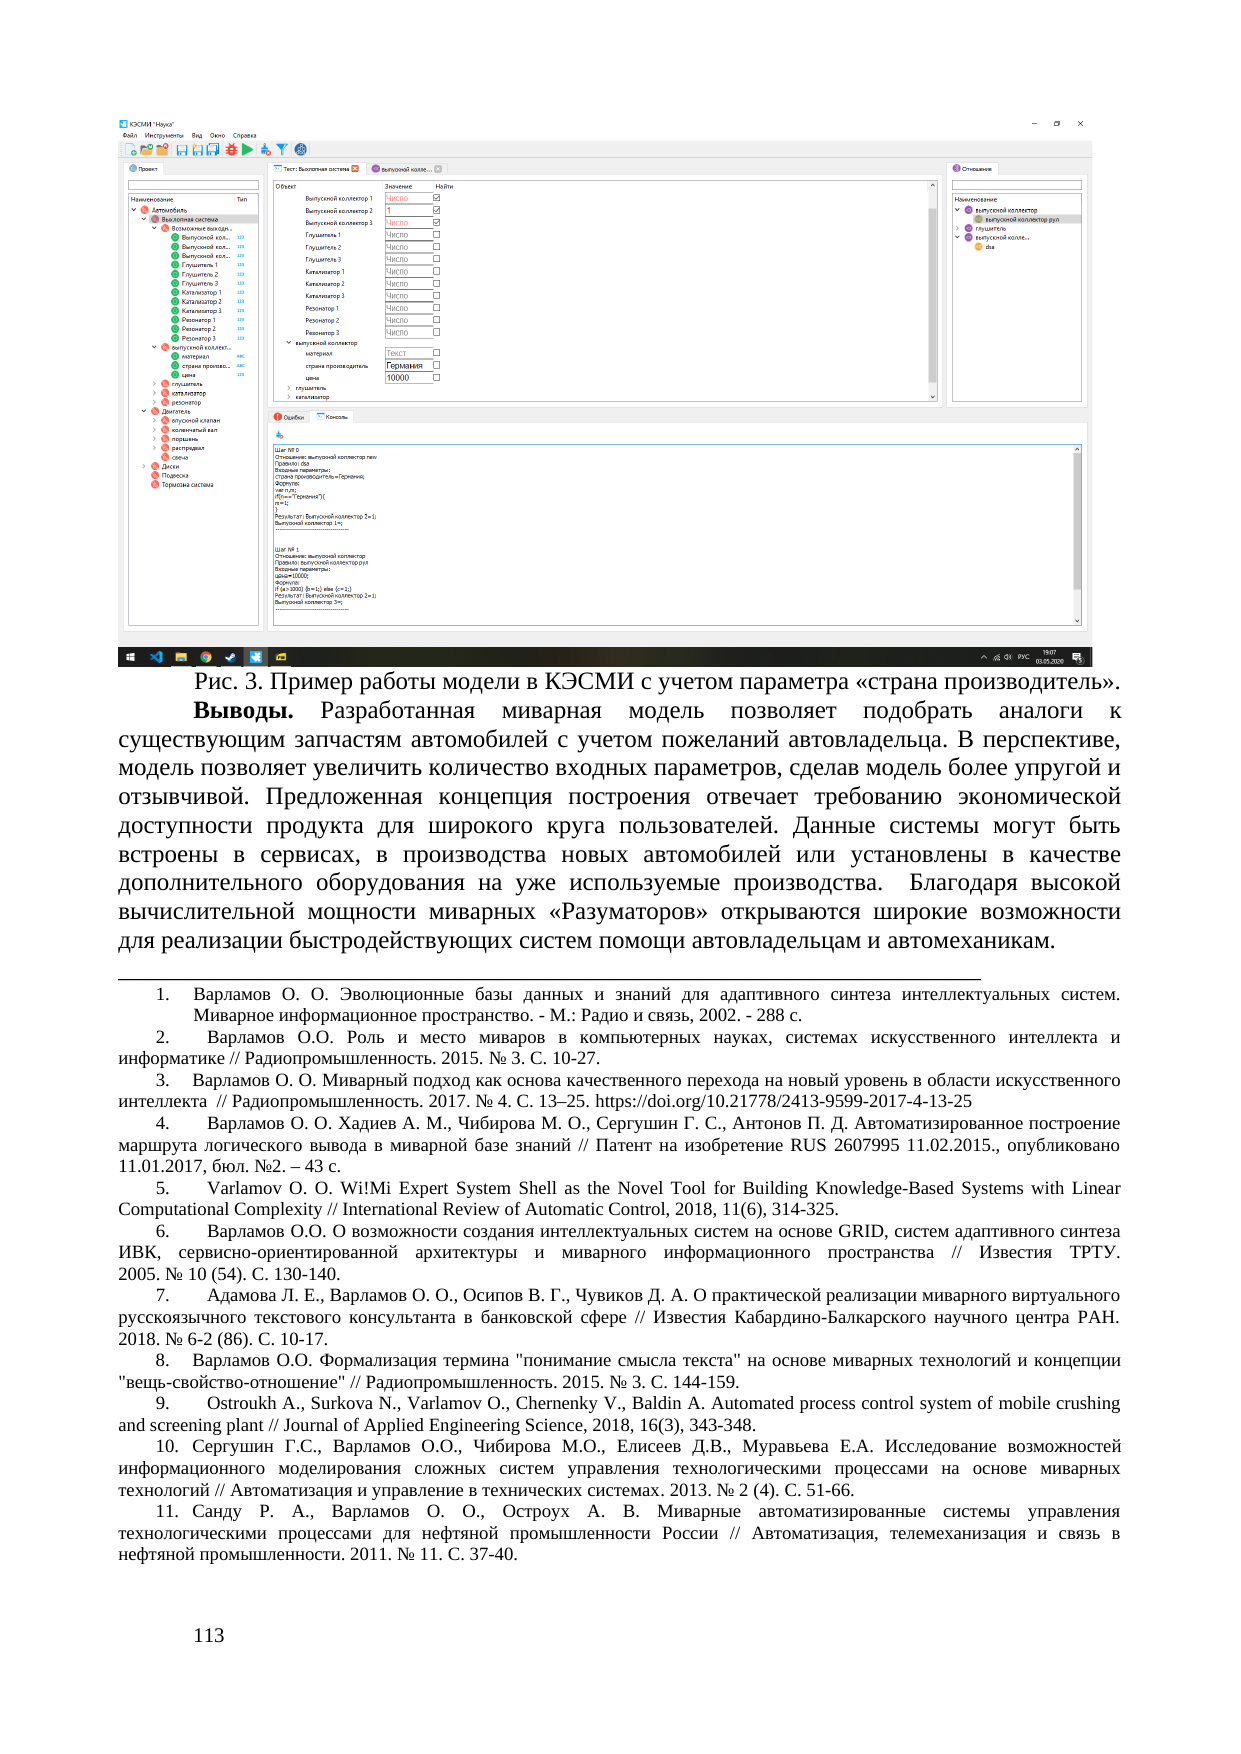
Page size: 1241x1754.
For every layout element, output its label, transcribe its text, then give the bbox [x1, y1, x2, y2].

text _____________________________________________________________________ [118, 954, 1122, 982]
list Варламов О.О. Роль и место миваров в компьютерных науках, системах искусственного интеллекта и информатике // Радиопромышленность. 2015. № 3. С. 10-27. [118, 1026, 1122, 1069]
list Адамова Л. Е., Варламов О. О., Осипов В. Г., Чувиков Д. А. О практической реализации миварного виртуального русскоязычного текстового консультанта в банковской сфере // Известия Кабардино-Балкарского научного центра РАН. 2018. № 6-2 (86). С. 10-17. [118, 1284, 1122, 1349]
text Рис. 3. Пример работы модели в КЭСМИ с учетом параметра «страна производитель». [118, 666, 1122, 695]
picture [118, 118, 1093, 667]
list Варламов О.О. Формализация термина "понимание смысла текста" на основе миварных технологий и концепции "вещь-свойство-отношение" // Радиопромышленность. 2015. № 3. С. 144-159. [118, 1349, 1122, 1392]
list Ostroukh A., Surkova N., Varlamov O., Chernenky V., Baldin A. Automated process control system of mobile crushing and screening plant // Journal of Applied Engineering Science, 2018, 16(3), 343-348. [118, 1392, 1122, 1435]
list Варламов О. О. Миварный подход как основа качественного перехода на новый уровень в области искусственного интеллекта // Радиопромышленность. 2017. № 4. С. 13–25. https://doi.org/10.21778/2413-9599-2017-4-13-25 [118, 1069, 1122, 1112]
list Варламов О.О. О возможности создания интеллектуальных систем на основе GRID, систем адаптивного синтеза ИВК, сервисно-ориентированной архитектуры и миварного информационного пространства // Известия ТРТУ. 2005. № 10 (54). С. 130-140. [118, 1220, 1122, 1284]
list Санду Р. А., Варламов О. О., Остроух А. В. Миварные автоматизированные системы управления технологическими процессами для нефтяной промышленности России // Автоматизация, телемеханизация и связь в нефтяной промышленности. 2011. № 11. С. 37-40. [118, 1500, 1122, 1565]
text Выводы. Разработанная миварная модель позволяет подобрать аналоги к существующим запчастям автомобилей с учетом пожеланий автовладельца. В перспективе, модель позволяет увеличить количество входных параметров, сделав модель более упругой и отзывчивой. Предложенная концепция построения отвечает требованию экономической доступности продукта для широкого круга пользователей. Данные системы могут быть встроены в сервисах, в производства новых автомобилей или установлены в качестве дополнительного оборудования на уже используемые производства. Благодаря высокой вычислительной мощности миварных «Разуматоров» открываются широкие возможности для реализации быстродействующих систем помощи автовладельцам и автомеханикам. [118, 695, 1122, 954]
list Varlamov O. O. Wi!Mi Expert System Shell as the Novel Tool for Building Knowledge-Based Systems with Linear Computational Complexity // International Review of Automatic Control, 2018, 11(6), 314-325. [118, 1177, 1122, 1220]
list Сергушин Г.С., Варламов О.О., Чибирова М.О., Елисеев Д.В., Муравьева Е.А. Исследование возможностей информационного моделирования сложных систем управления технологическими процессами на основе миварных технологий // Автоматизация и управление в технических системах. 2013. № 2 (4). С. 51-66. [118, 1435, 1122, 1500]
list Варламов О. О. Хадиев А. М., Чибирова М. О., Сергушин Г. С., Антонов П. Д. Автоматизированное построение маршрута логического вывода в миварной базе знаний // Патент на изобретение RUS 2607995 11.02.2015., опубликовано 11.01.2017, бюл. №2. – 43 с. [118, 1112, 1122, 1177]
list Варламов О. О. Эволюционные базы данных и знаний для адаптивного синтеза интеллектуальных систем. Миварное информационное пространство. - М.: Радио и связь, 2002. - 288 c. [156, 982, 1122, 1026]
